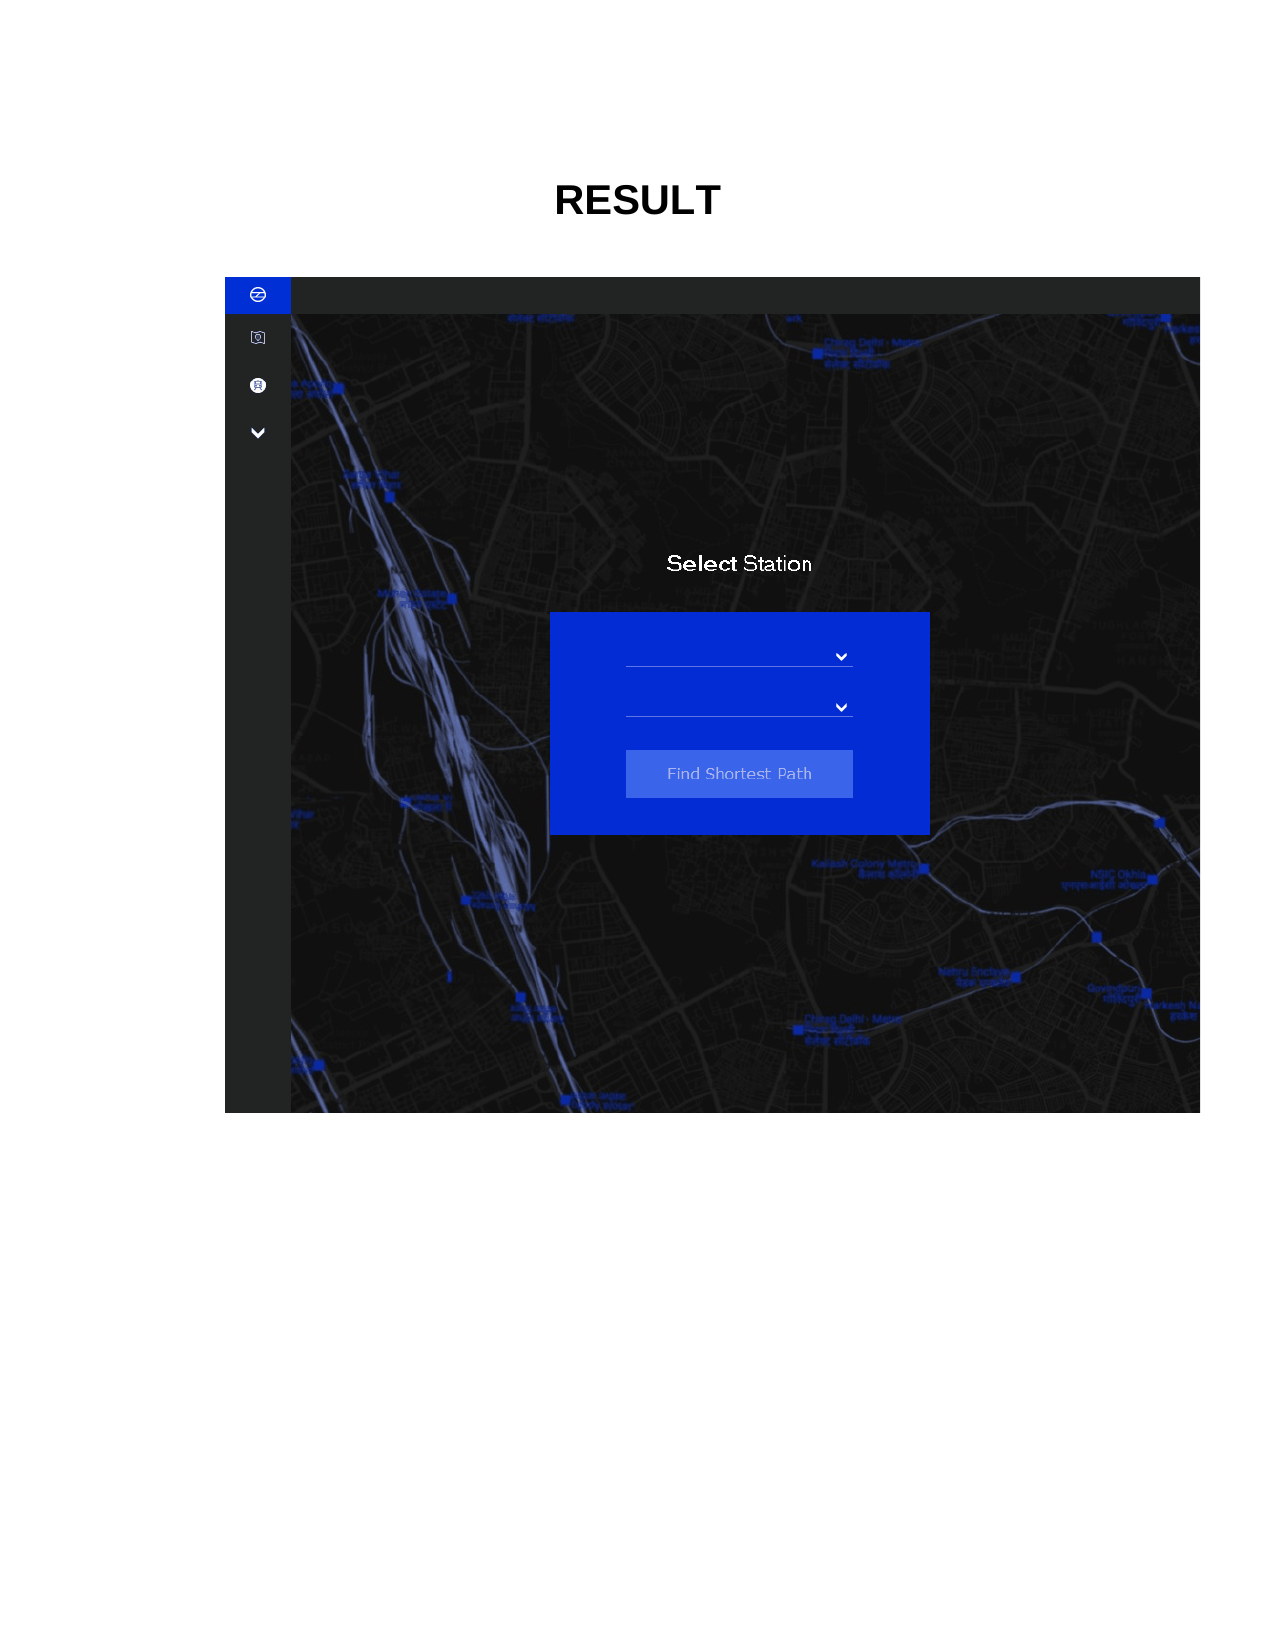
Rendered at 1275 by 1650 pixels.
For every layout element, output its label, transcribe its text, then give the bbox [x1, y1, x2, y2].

picture [225, 277, 1200, 1113]
text RESULT [150, 175, 1125, 223]
